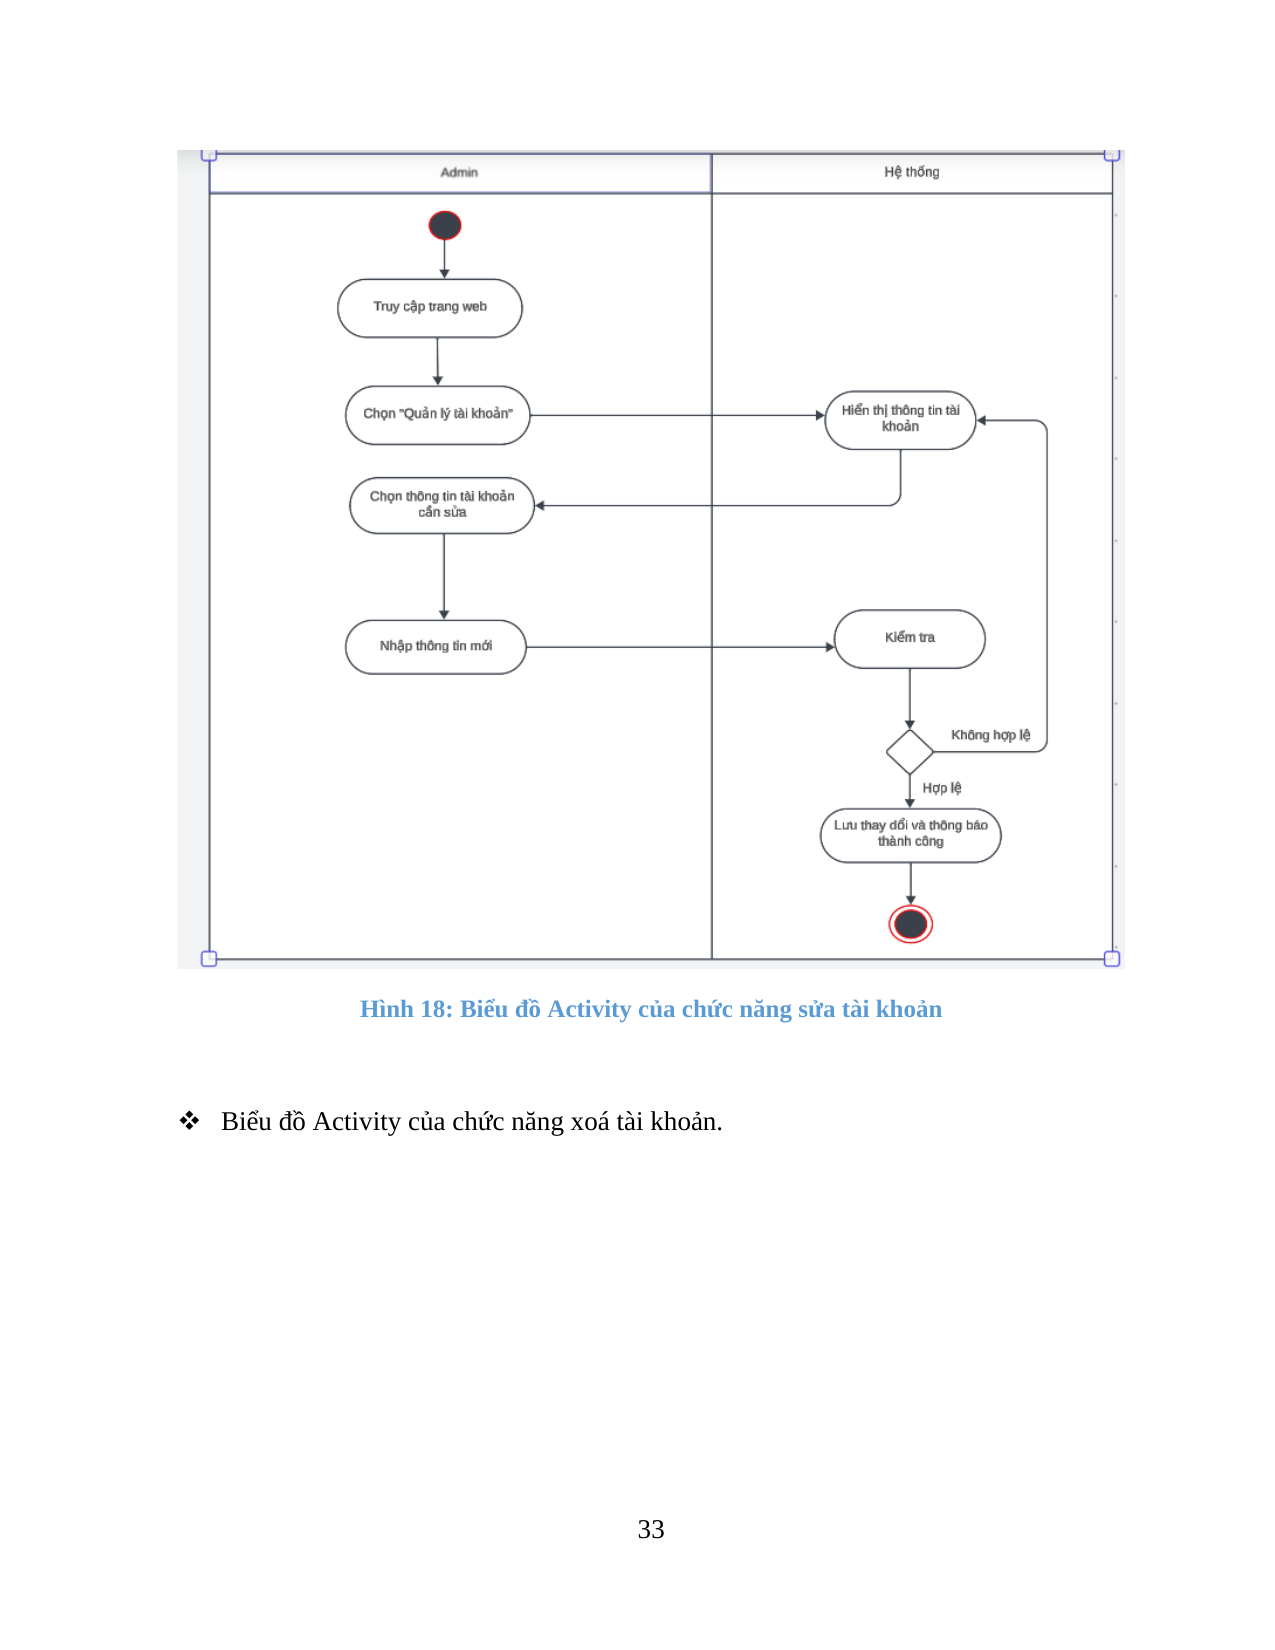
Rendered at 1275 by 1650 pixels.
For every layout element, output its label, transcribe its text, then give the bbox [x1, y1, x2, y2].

picture [177, 150, 1125, 969]
list Biểu đồ Activity của chức năng xoá tài khoản. [177, 1105, 1125, 1136]
